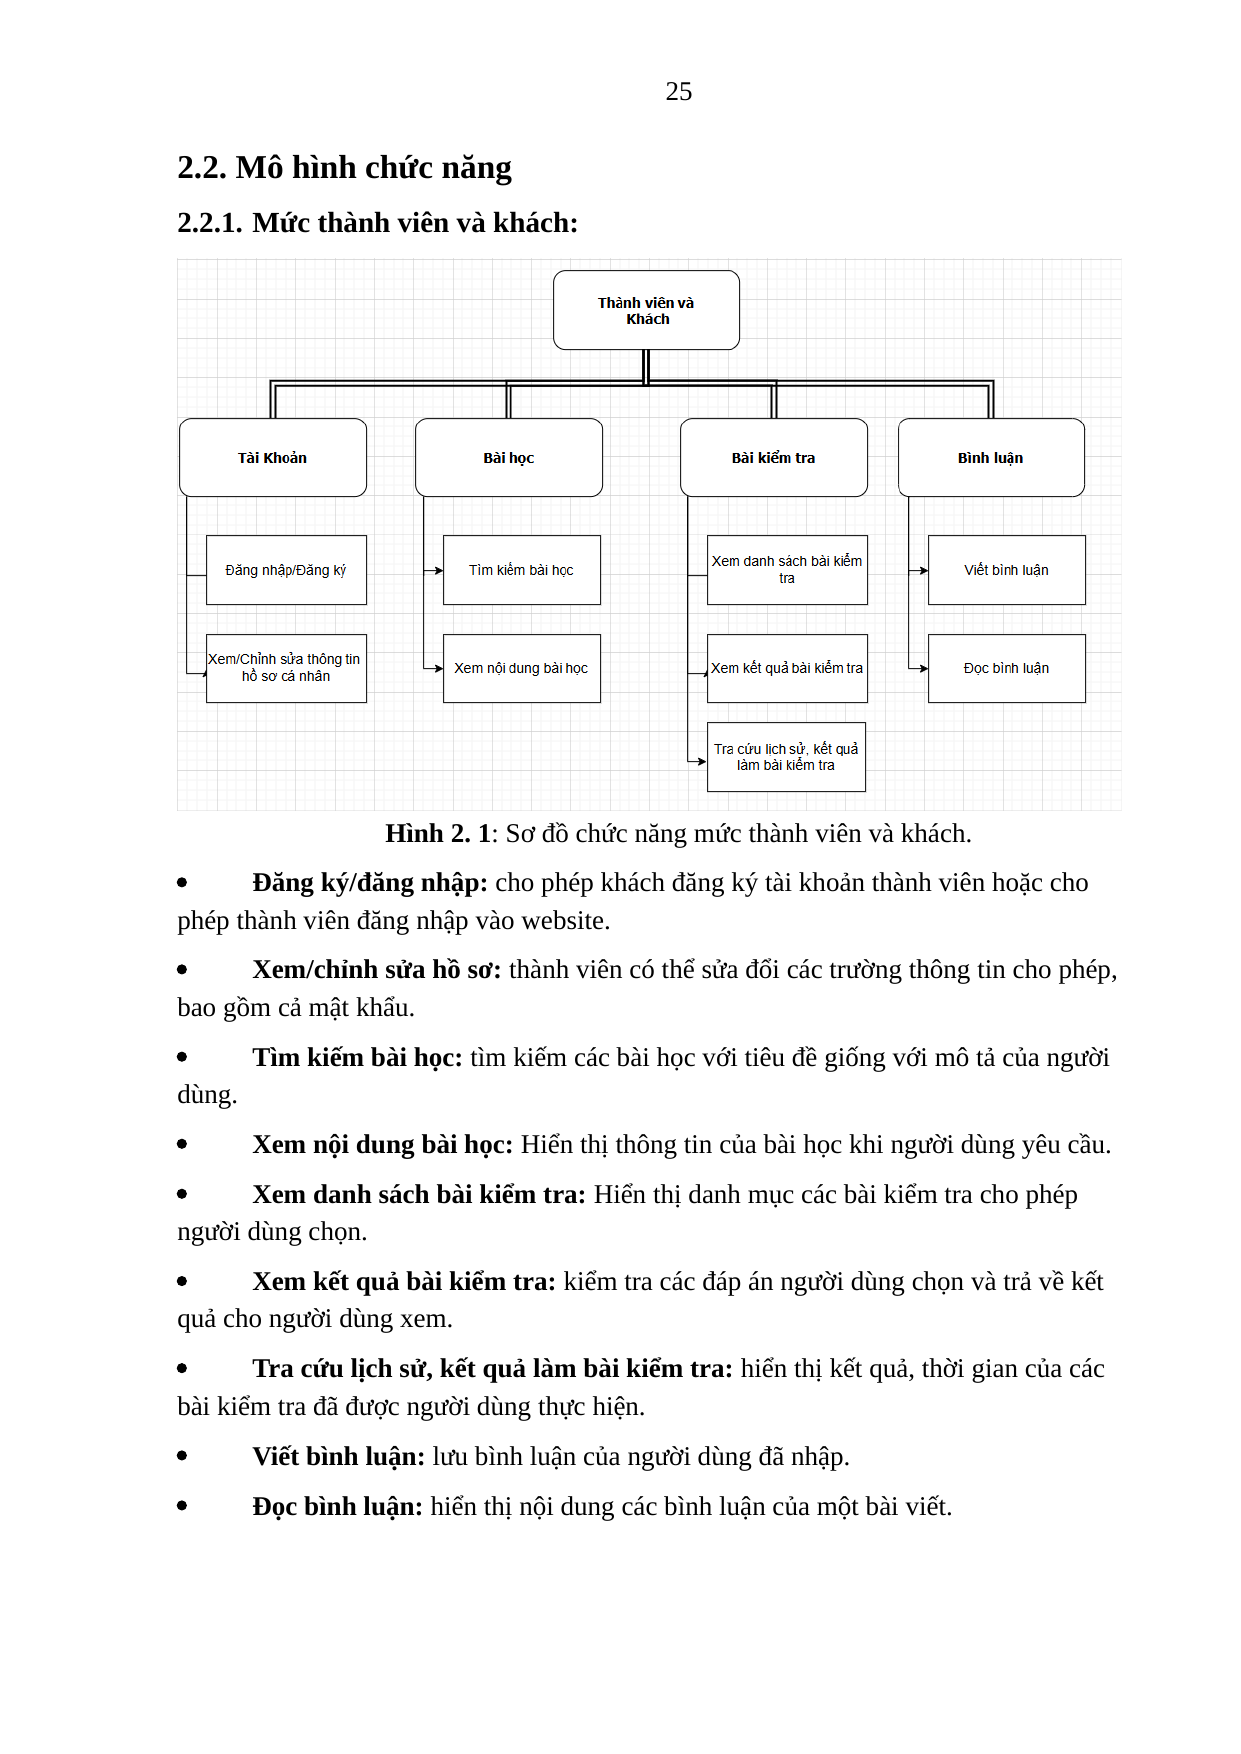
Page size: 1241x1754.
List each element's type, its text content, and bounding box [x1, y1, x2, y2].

list Tra cứu lịch sử, kết quả làm bài kiểm tra: hiển thị kết quả, thời gian của các bài kiểm tra đã được người dùng thực hiện. [177, 1352, 1122, 1421]
list Đọc bình luận: hiển thị nội dung các bình luận của một bài viết. [177, 1489, 1122, 1521]
subtitle 2.2. Mô hình chức năng [177, 147, 1122, 185]
picture [177, 258, 1122, 811]
list Đăng ký/đăng nhập: cho phép khách đăng ký tài khoản thành viên hoặc cho phép thành viên đăng nhập vào website. [177, 866, 1122, 935]
list Xem kết quả bài kiểm tra: kiểm tra các đáp án người dùng chọn và trả về kết quả cho người dùng xem. [177, 1265, 1122, 1334]
text Hình 2. 1: Sơ đồ chức năng mức thành viên và khách. [177, 817, 1122, 848]
list Xem nội dung bài học: Hiển thị thông tin của bài học khi người dùng yêu cầu. [177, 1128, 1122, 1159]
list Tìm kiếm bài học: tìm kiếm các bài học với tiêu đề giống với mô tả của người dùng. [177, 1041, 1122, 1109]
list Xem/chỉnh sửa hồ sơ: thành viên có thể sửa đổi các trường thông tin cho phép, bao gồm cả mật khẩu. [177, 954, 1122, 1022]
list Xem danh sách bài kiểm tra: Hiển thị danh mục các bài kiểm tra cho phép người dùng chọn. [177, 1178, 1122, 1247]
list Viết bình luận: lưu bình luận của người dùng đã nhập. [177, 1439, 1122, 1471]
subtitle 2.2.1. Mức thành viên và khách: [177, 205, 1122, 239]
